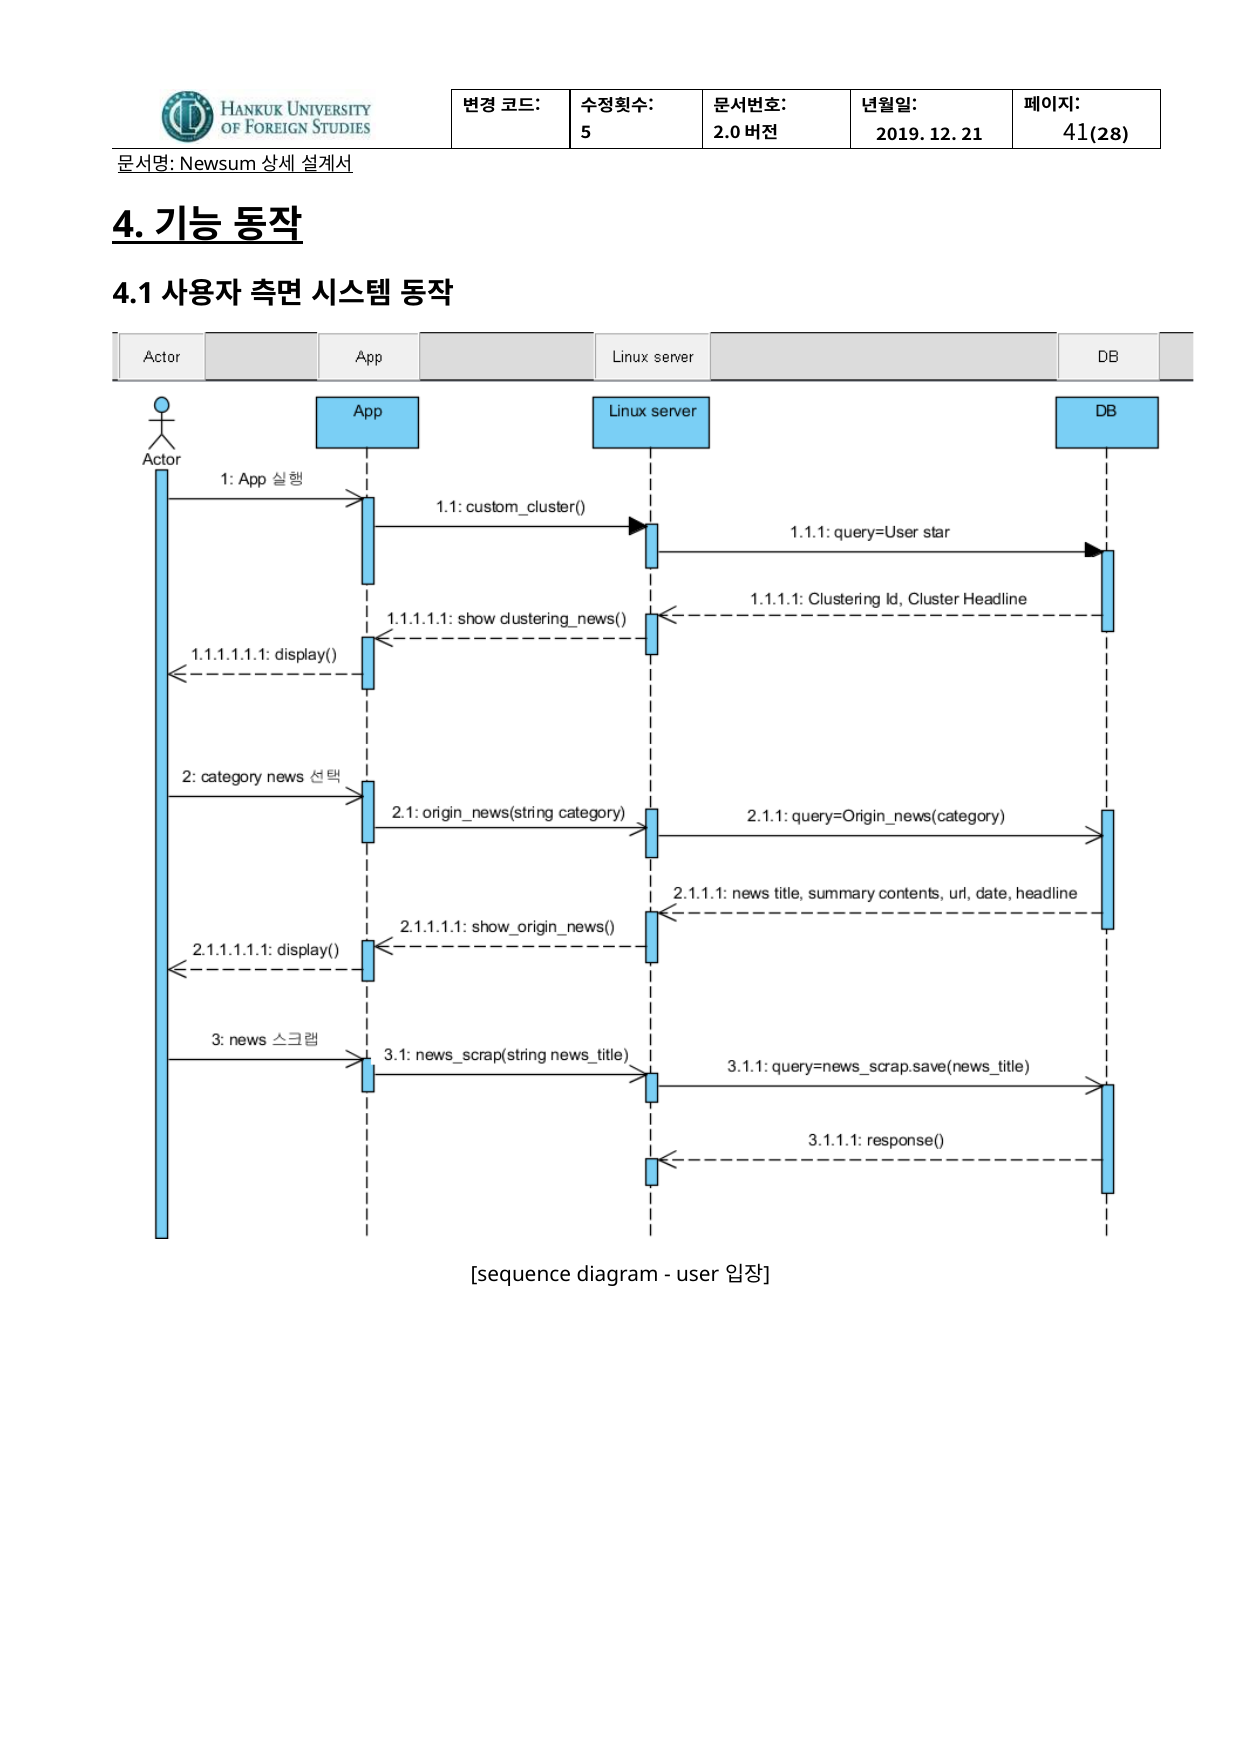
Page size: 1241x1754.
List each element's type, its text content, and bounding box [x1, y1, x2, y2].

picture [159, 89, 377, 144]
text [sequence diagram - user 입장] [112, 1257, 1128, 1288]
picture [112, 332, 1194, 1239]
subtitle 4. 기능 동작 [112, 194, 1128, 249]
subtitle 4.1 사용자 측면 시스템 동작 [112, 270, 1128, 312]
